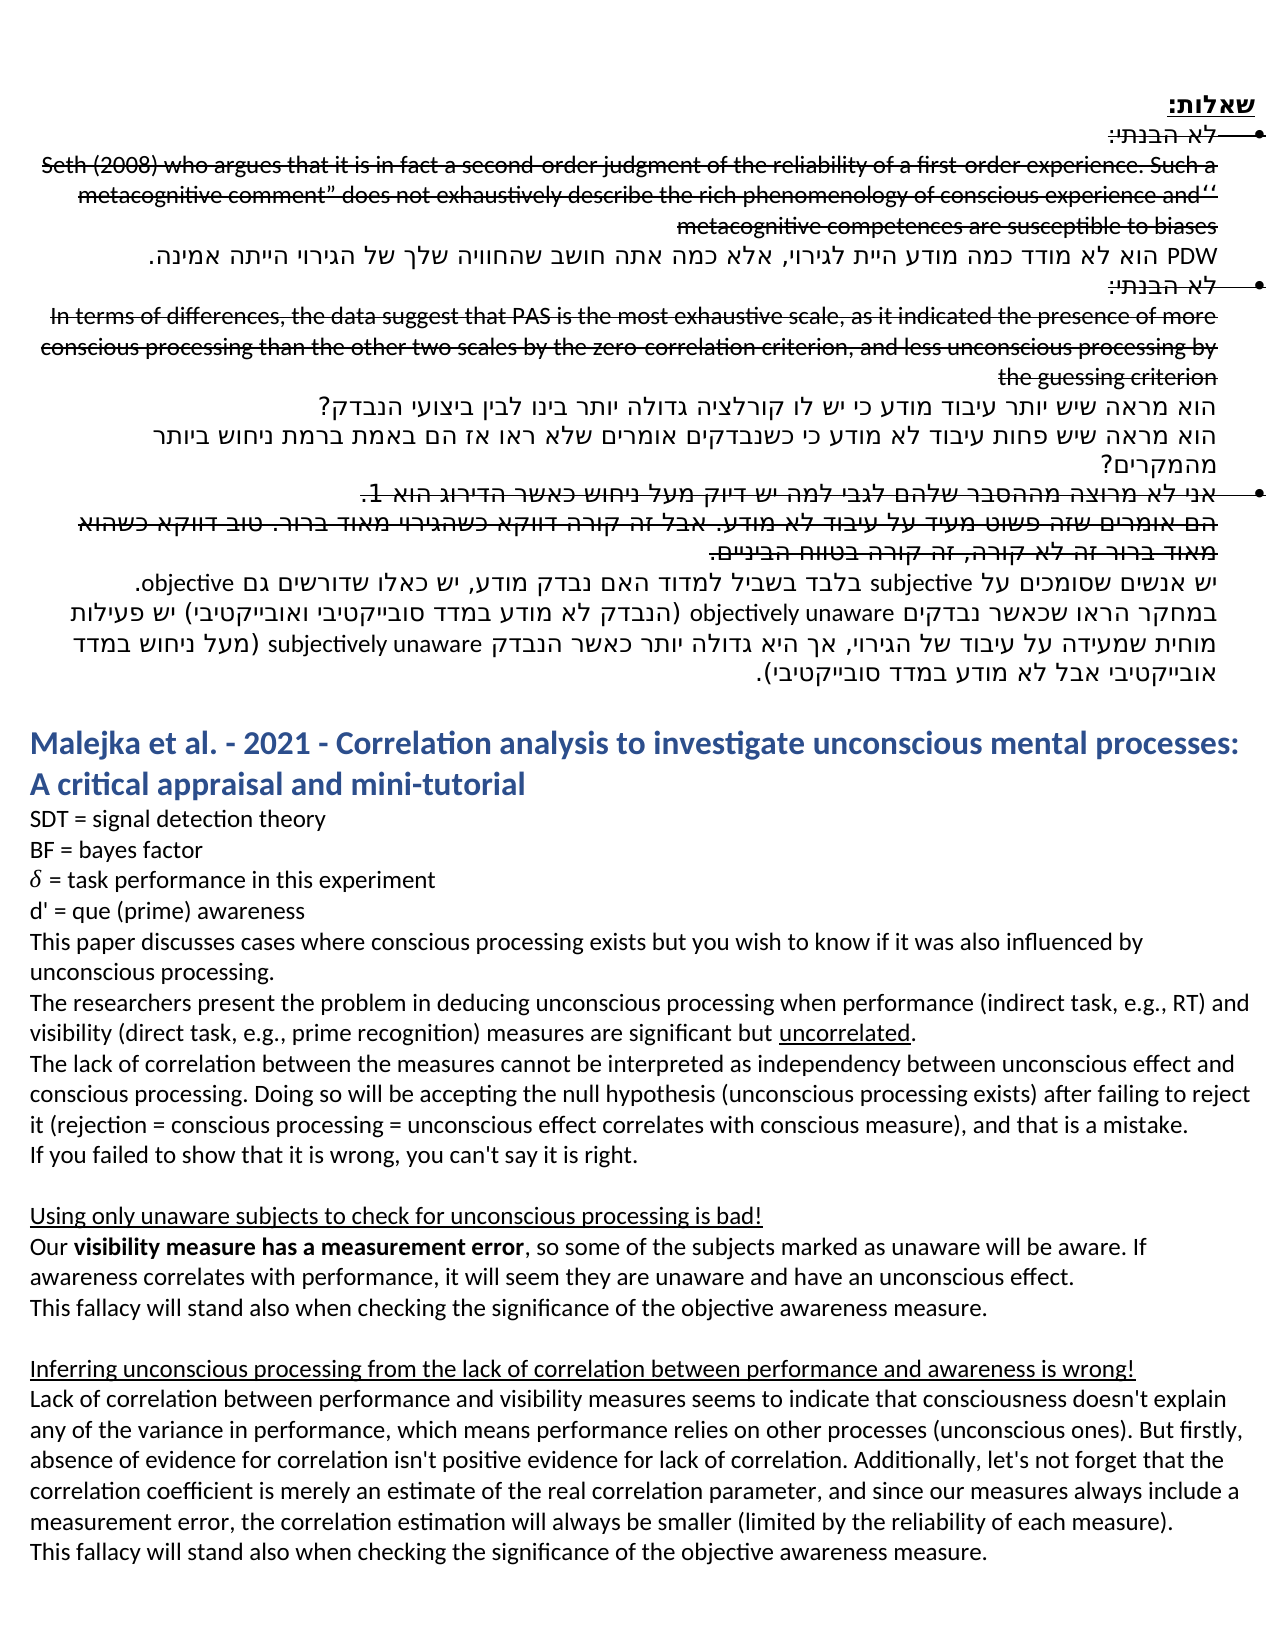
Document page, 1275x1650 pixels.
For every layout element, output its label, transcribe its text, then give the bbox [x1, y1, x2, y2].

text If you failed to show that it is wrong, you can't say it is right. [29, 1139, 1255, 1170]
text Our visibility measure has a measurement error, so some of the subjects marked as unaware will be aware. If awareness correlates with performance, it will seem they are unaware and have an unconscious effect. [29, 1231, 1255, 1292]
text BF = bayes factor [29, 834, 1255, 865]
list Seth (2008) who argues that it is in fact a second-order judgment of the reliability of a first-order experience. Such a [29, 149, 1218, 179]
list לא הבנתי: [29, 271, 1255, 300]
list יש אנשים שסומכים על subjective בלבד בשביל למדוד האם נבדק מודע, יש כאלו שדורשים גם objective. [29, 567, 1218, 597]
list PDW הוא לא מודד כמה מודע היית לגירוי, אלא כמה אתה חושב שהחוויה שלך של הגירוי הייתה אמינה. [29, 241, 1218, 271]
list הוא מראה שיש יותר עיבוד מודע כי יש לו קורלציה גדולה יותר בינו לבין ביצועי הנבדק? [29, 392, 1218, 421]
text This fallacy will stand also when checking the significance of the objective awareness measure. [29, 1292, 1255, 1322]
text d' = que (prime) awareness [29, 895, 1255, 926]
text Using only unaware subjects to check for unconscious processing is bad! [29, 1200, 1255, 1231]
list In terms of differences, the data suggest that PAS is the most exhaustive scale, as it indicated the presence of more conscious processing than the other two scales by the zero-correlation criterion, and less unconscious processing by the guessing criterion [29, 300, 1218, 392]
text Lack of correlation between performance and visibility measures seems to indicate that consciousness doesn't explain any of the variance in performance, which means performance relies on other processes (unconscious ones). But firstly, absence of evidence for correlation isn't positive evidence for lack of correlation. Additionally, let's not forget that the correlation coefficient is merely an estimate of the real correlation parameter, and since our measures always include a measurement error, the correlation estimation will always be smaller (limited by the reliability of each measure). [29, 1383, 1255, 1536]
list לא הבנתי: [29, 120, 1255, 149]
list הם אומרים שזה פשוט מעיד על עיבוד לא מודע. אבל זה קורה דווקא כשהגירוי מאוד ברור. טוב דווקא כשהוא מאוד ברור זה לא קורה, זה קורה בטווח הביניים. [29, 508, 1218, 567]
text This paper discusses cases where conscious processing exists but you wish to know if it was also influenced by unconscious processing. [29, 926, 1255, 987]
list הוא מראה שיש פחות עיבוד לא מודע כי כשנבדקים אומרים שלא ראו אז הם באמת ברמת ניחוש ביותר מהמקרים? [29, 421, 1218, 479]
text Inferring unconscious processing from the lack of correlation between performance and awareness is wrong! [29, 1353, 1255, 1383]
text This fallacy will stand also when checking the significance of the objective awareness measure. [29, 1536, 1255, 1567]
list במחקר הראו שכאשר נבדקים objectively unaware (הנבדק לא מודע במדד סובייקטיבי ואובייקטיבי) יש פעילות מוחית שמעידה על עיבוד של הגירוי, אך היא גדולה יותר כאשר הנבדק subjectively unaware (מעל ניחוש במדד אובייקטיבי אבל לא מודע במדד סובייקטיבי). [29, 597, 1218, 687]
text The researchers present the problem in deducing unconscious processing when performance (indirect task, e.g., RT) and visibility (direct task, e.g., prime recognition) measures are significant but uncorrelated. [29, 987, 1255, 1048]
text SDT = signal detection theory [29, 804, 1255, 834]
text שאלות: [29, 91, 1255, 120]
subtitle Malejka et al. - 2021 - Correlation analysis to investigate unconscious mental processes: A critical appraisal and mini-tutorial [29, 722, 1255, 804]
list ‘‘metacognitive comment” does not exhaustively describe the rich phenomenology of conscious experience and metacognitive competences are susceptible to biases [29, 179, 1218, 241]
list אני לא מרוצה מההסבר שלהם לגבי למה יש דיוק מעל ניחוש כאשר הדירוג הוא 1. [29, 479, 1255, 508]
text The lack of correlation between the measures cannot be interpreted as independency between unconscious effect and conscious processing. Doing so will be accepting the null hypothesis (unconscious processing exists) after failing to reject it (rejection = conscious processing = unconscious effect correlates with conscious measure), and that is a mistake. [29, 1048, 1255, 1139]
text = task performance in this experiment [29, 865, 1255, 895]
